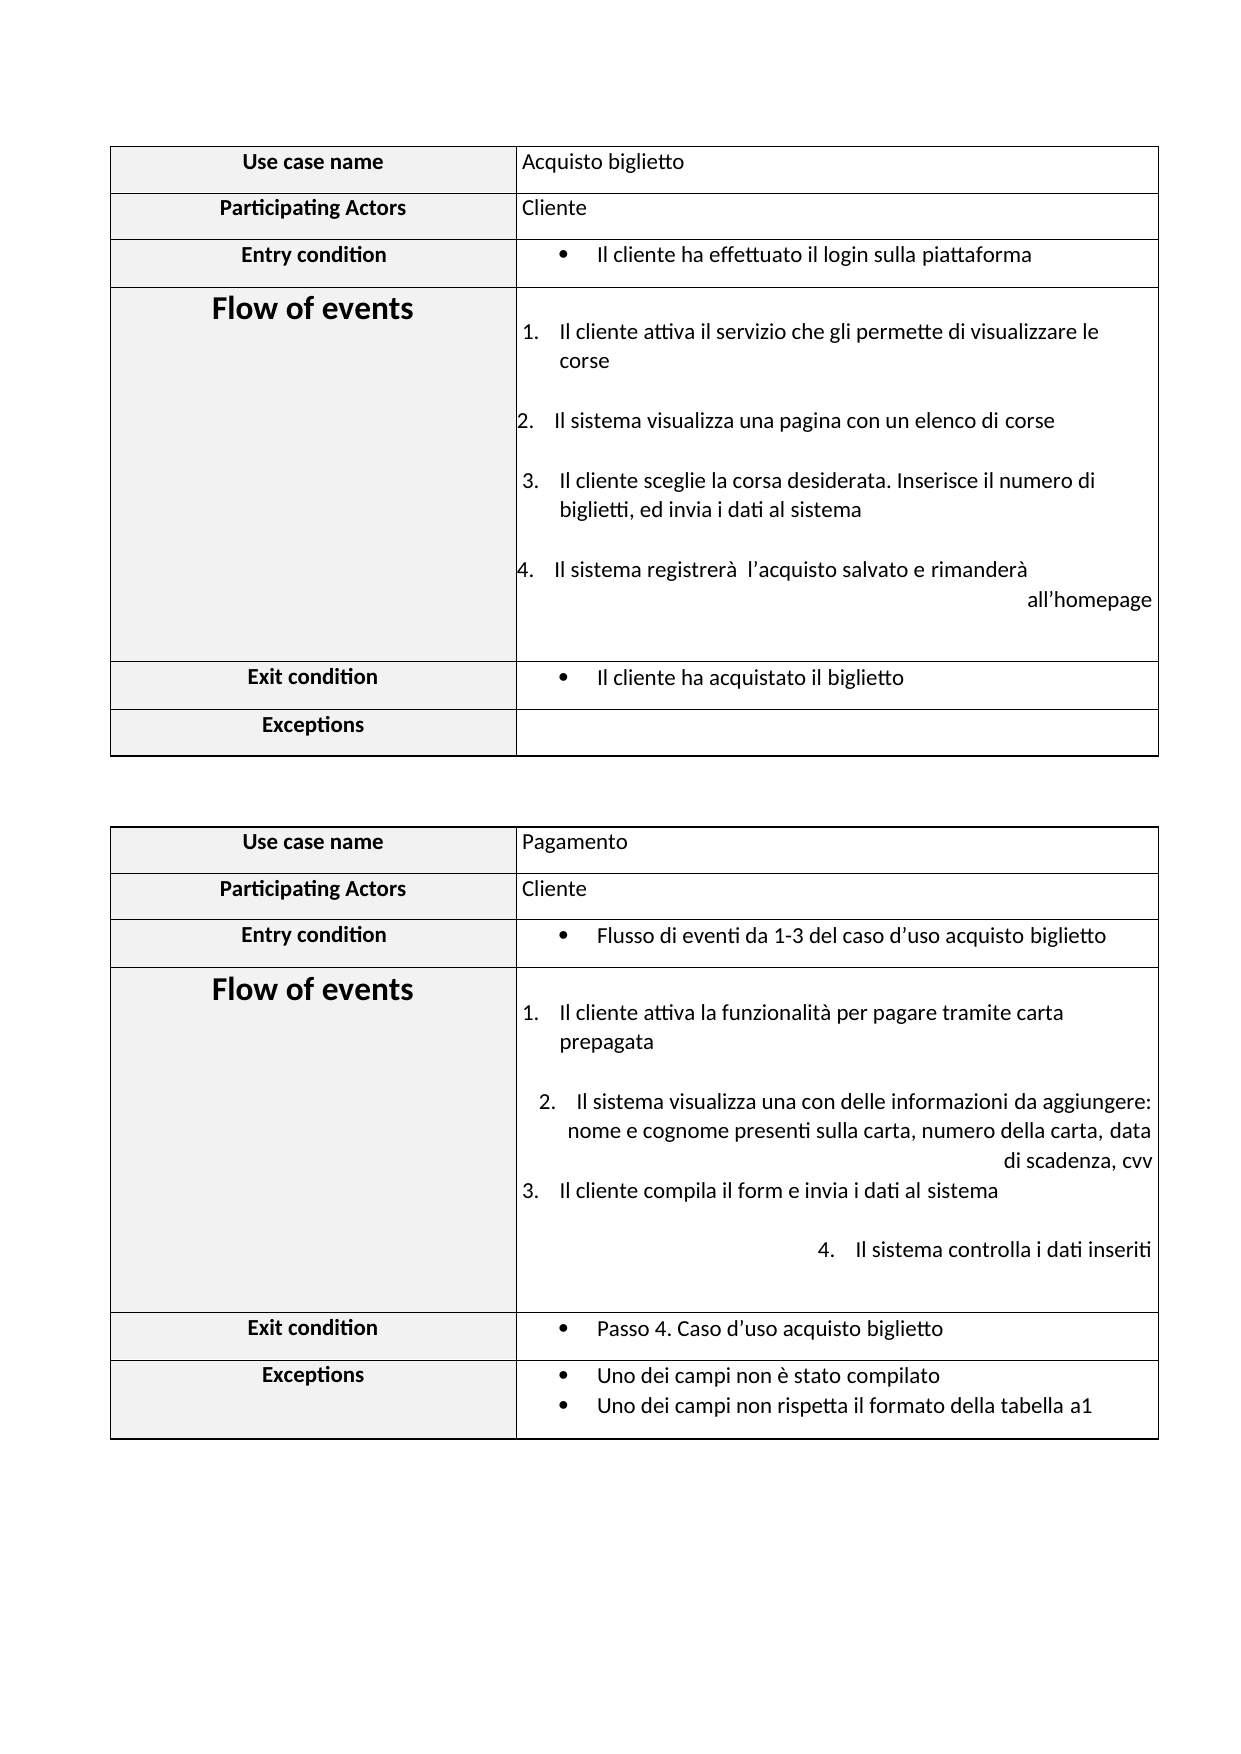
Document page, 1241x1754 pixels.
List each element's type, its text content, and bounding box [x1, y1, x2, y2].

table_cell Flusso di eventi da 1-3 del caso d’uso acquisto biglietto [517, 920, 1158, 967]
table_cell Exit condition [111, 1313, 516, 1359]
table_cell Cliente [517, 194, 1158, 239]
table_cell Exceptions [111, 710, 516, 755]
table_cell Passo 4. Caso d’uso acquisto biglietto [517, 1313, 1158, 1359]
table_cell [517, 710, 1158, 755]
table_cell Entry condition [111, 920, 516, 967]
table_cell Participating Actors [111, 194, 516, 239]
table_cell Exit condition [111, 662, 516, 709]
table_cell Participating Actors [111, 874, 516, 919]
table_cell Uno dei campi non è stato compilato Uno dei campi non rispetta il formato della tabella a1 [517, 1361, 1158, 1438]
table_cell Flow of events [111, 288, 516, 661]
table_cell Entry condition [111, 240, 516, 287]
table_cell Il cliente ha effettuato il login sulla piattaforma [517, 240, 1158, 287]
table_cell Il cliente attiva il servizio che gli permette di visualizzare le corse Il sistema visualizza una pagina con un elenco di corse Il cliente sceglie la corsa desiderata. Inserisce il numero di biglietti, ed invia i dati al sistema Il sistema registrerà l’acquisto salvato e rimanderà all’homepage [517, 288, 1158, 661]
table_header Use case name [111, 147, 516, 192]
table_cell Exceptions [111, 1361, 516, 1438]
table_header Acquisto biglietto [517, 147, 1158, 192]
table_cell Il cliente attiva la funzionalità per pagare tramite carta prepagata Il sistema visualizza una con delle informazioni da aggiungere: nome e cognome presenti sulla carta, numero della carta, data di scadenza, cvv Il cliente compila il form e invia i dati al sistema Il sistema controlla i dati inseriti [517, 968, 1158, 1312]
table_cell Flow of events [111, 968, 516, 1312]
table_header Use case name [111, 828, 516, 873]
table_cell Cliente [517, 874, 1158, 919]
table_cell Il cliente ha acquistato il biglietto [517, 662, 1158, 709]
table_header Pagamento [517, 828, 1158, 873]
